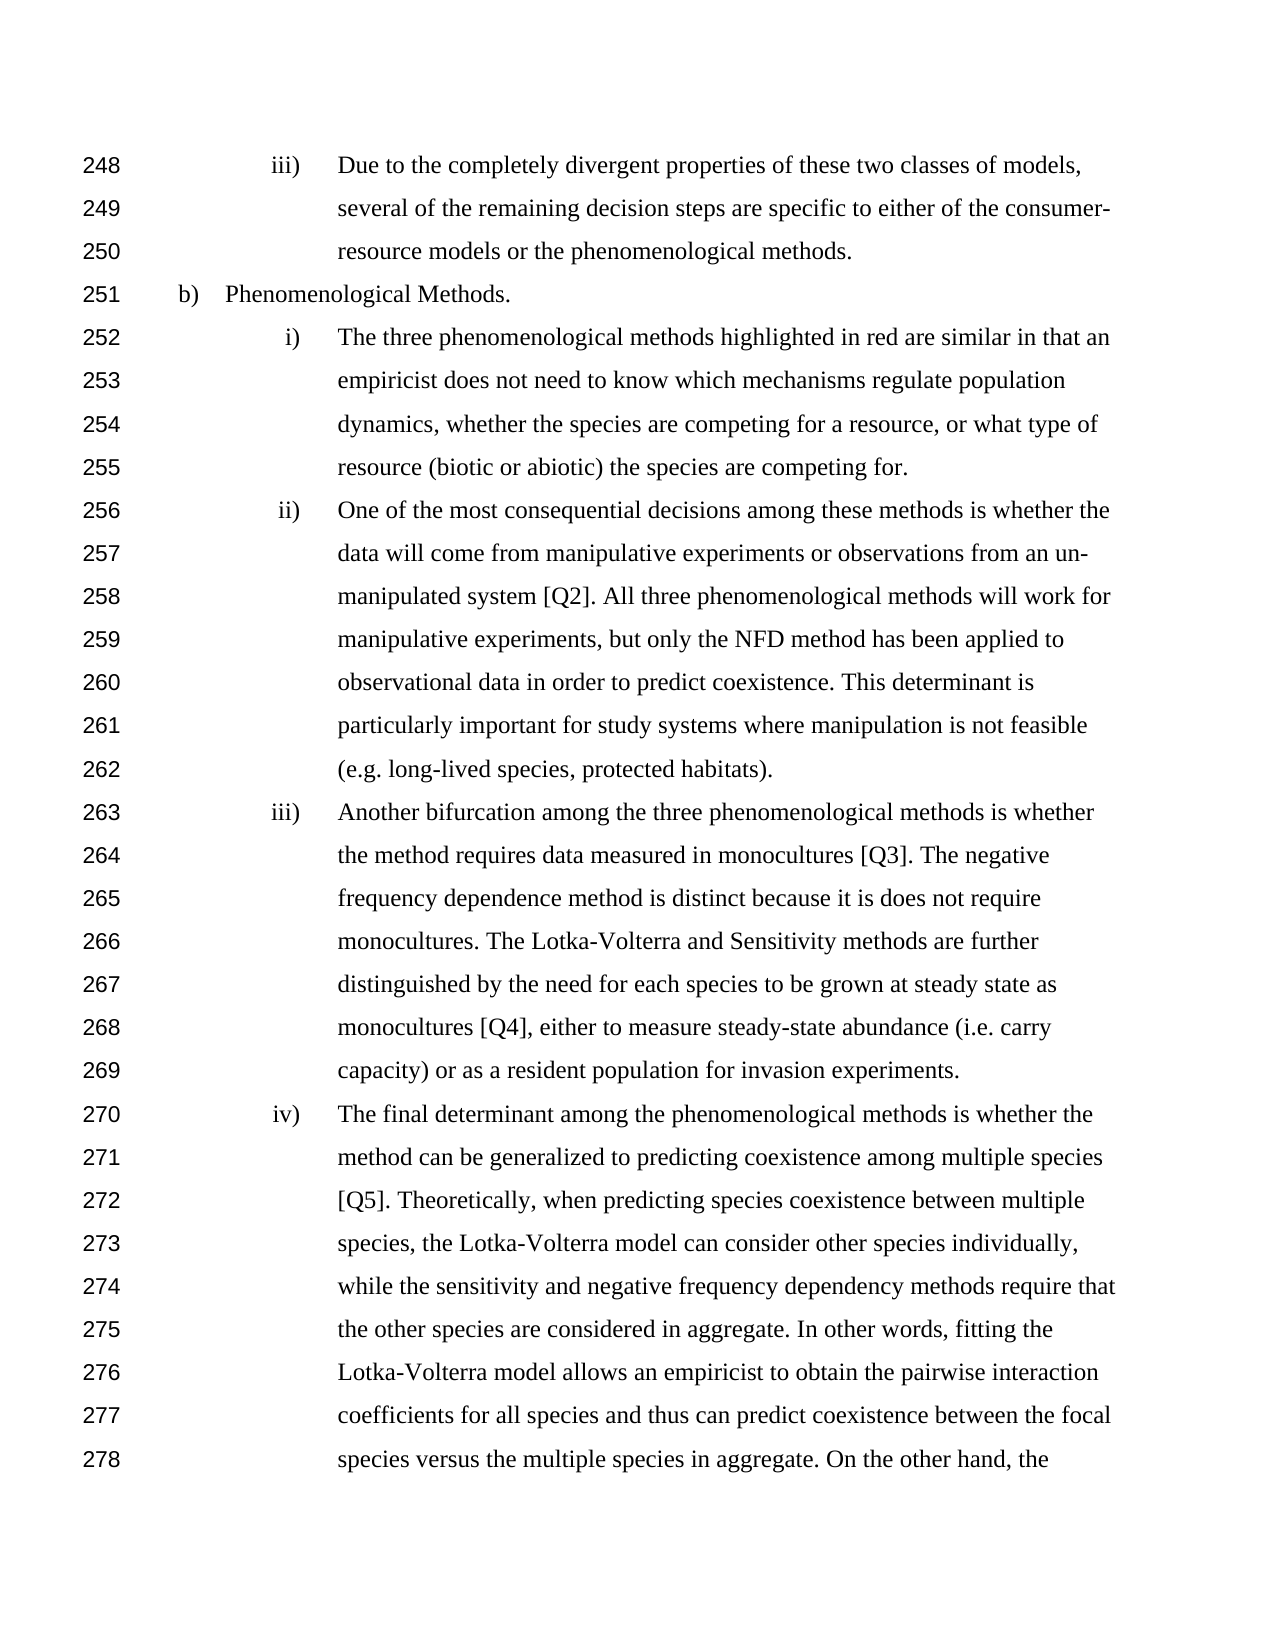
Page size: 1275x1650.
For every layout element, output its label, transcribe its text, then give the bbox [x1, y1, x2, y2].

list Another bifurcation among the three phenomenological methods is whether the method requires data measured in monocultures [Q3]. The negative frequency dependence method is distinct because it is does not require monocultures. The Lotka-Volterra and Sensitivity methods are further distinguished by the need for each species to be grown at steady state as monocultures [Q4], either to measure steady-state abundance (i.e. carry capacity) or as a resident population for invasion experiments. [300, 797, 1125, 1084]
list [300, 1099, 1125, 1472]
list One of the most consequential decisions among these methods is whether the data will come from manipulative experiments or observations from an un-manipulated system [Q2]. All three phenomenological methods will work for manipulative experiments, but only the NFD method has been applied to observational data in order to predict coexistence. This determinant is particularly important for study systems where manipulation is not feasible (e.g. long-lived species, protected habitats). [300, 495, 1125, 782]
list The three phenomenological methods highlighted in red are similar in that an empiricist does not need to know which mechanisms regulate population dynamics, whether the species are competing for a resource, or what type of resource (biotic or abiotic) the species are competing for. [300, 322, 1125, 481]
list Due to the completely divergent properties of these two classes of models, several of the remaining decision steps are specific to either of the consumer-resource models or the phenomenological methods. [300, 150, 1125, 265]
list Phenomenological Methods. [178, 279, 1125, 308]
